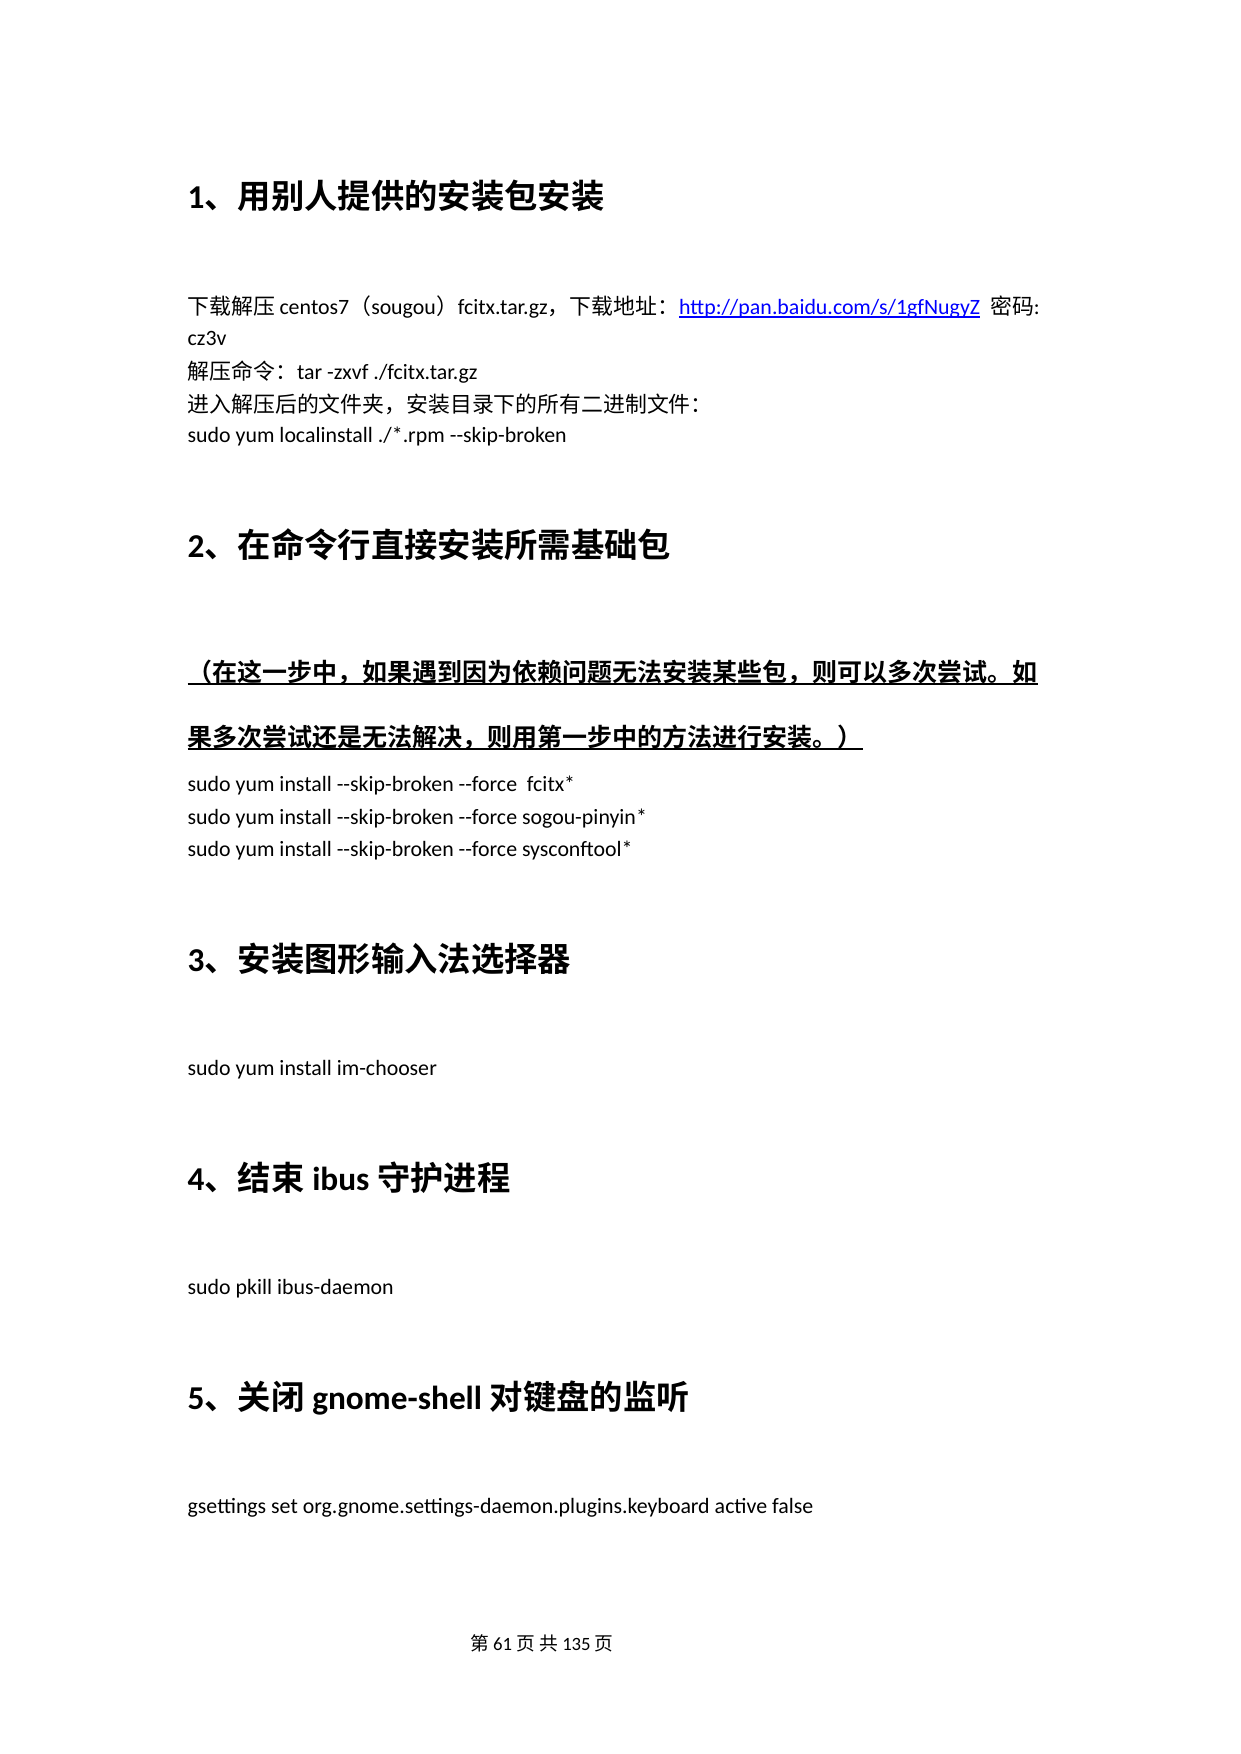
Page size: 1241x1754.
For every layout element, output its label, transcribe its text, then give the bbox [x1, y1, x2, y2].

text 解压命令：tar -zxvf ./fcitx.tar.gz [187, 354, 1053, 386]
text sudo yum install --skip-broken --force sysconftool* [187, 833, 1053, 865]
subtitle 1、用别人提供的安装包安装 [187, 162, 1053, 227]
text sudo pkill ibus-daemon [187, 1270, 1053, 1303]
text sudo yum install im-chooser [187, 1051, 1053, 1084]
text 下载解压centos7（sougou）fcitx.tar.gz，下载地址：http://pan.baidu.com/s/1gfNugyZ 密码: cz3v [187, 289, 1053, 354]
subtitle 4、结束 ibus 守护进程 [187, 1143, 1053, 1208]
subtitle 2、在命令行直接安装所需基础包 [187, 511, 1053, 576]
text （在这一步中，如果遇到因为依赖问题无法安装某些包，则可以多次尝试。如果多次尝试还是无法解决，则用第一步中的方法进行安装。） [187, 638, 1053, 768]
text sudo yum localinstall ./*.rpm --skip-broken [187, 419, 1053, 451]
text sudo yum install --skip-broken --force fcitx* [187, 768, 1053, 800]
text 进入解压后的文件夹，安装目录下的所有二进制文件： [187, 386, 1053, 419]
subtitle 5、关闭 gnome-shell 对键盘的监听 [187, 1362, 1053, 1427]
text sudo yum install --skip-broken --force sogou-pinyin* [187, 800, 1053, 833]
subtitle 3、安装图形输入法选择器 [187, 925, 1053, 990]
text gsettings set org.gnome.settings-daemon.plugins.keyboard active false [187, 1489, 1053, 1522]
